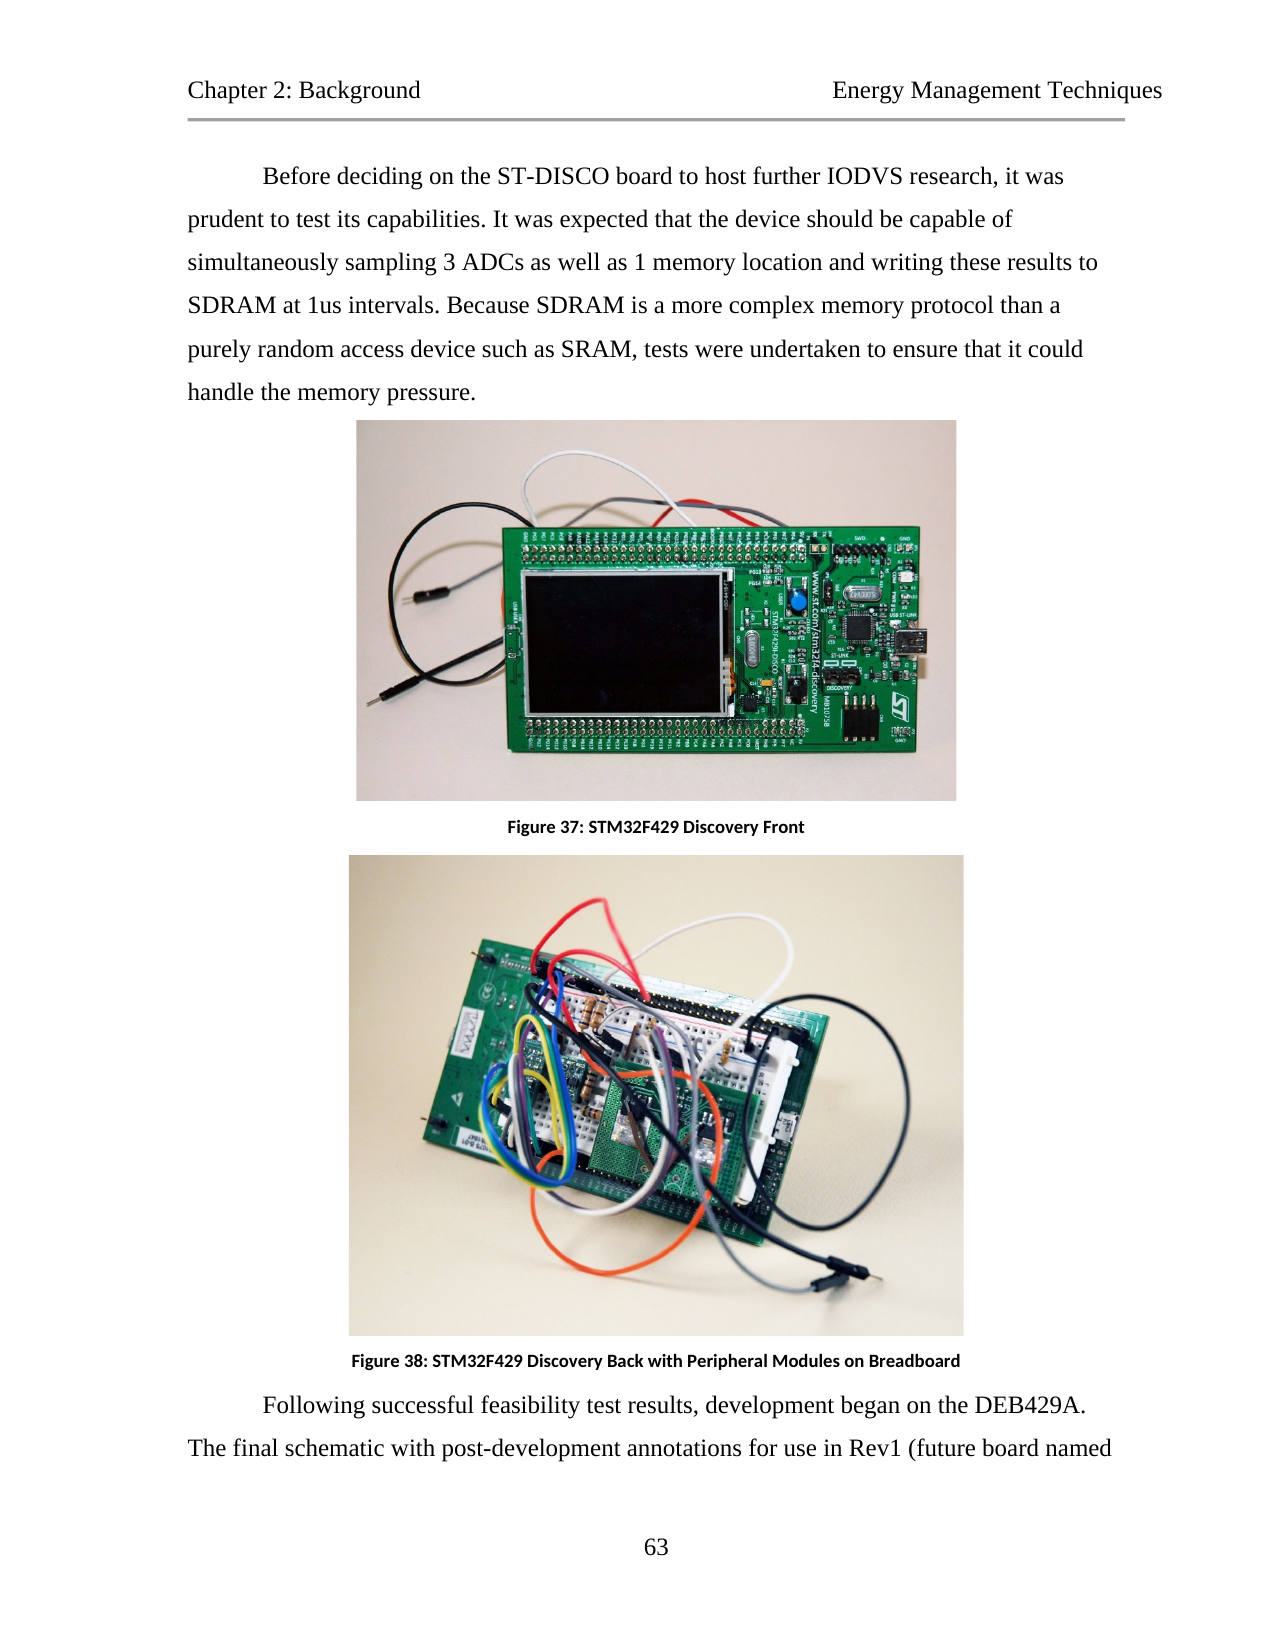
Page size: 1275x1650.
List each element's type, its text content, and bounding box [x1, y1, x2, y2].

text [187, 1390, 1125, 1462]
text Before deciding on the ST-DISCO board to host further IODVS research, it was prudent to test its capabilities. It was expected that the device should be capable of simultaneously sampling 3 ADCs as well as 1 memory location and writing these results to SDRAM at 1us intervals. Because SDRAM is a more complex memory protocol than a purely random access device such as SRAM, tests were undertaken to ensure that it could handle the memory pressure. [187, 161, 1125, 406]
picture [348, 855, 964, 1336]
picture [356, 420, 957, 801]
